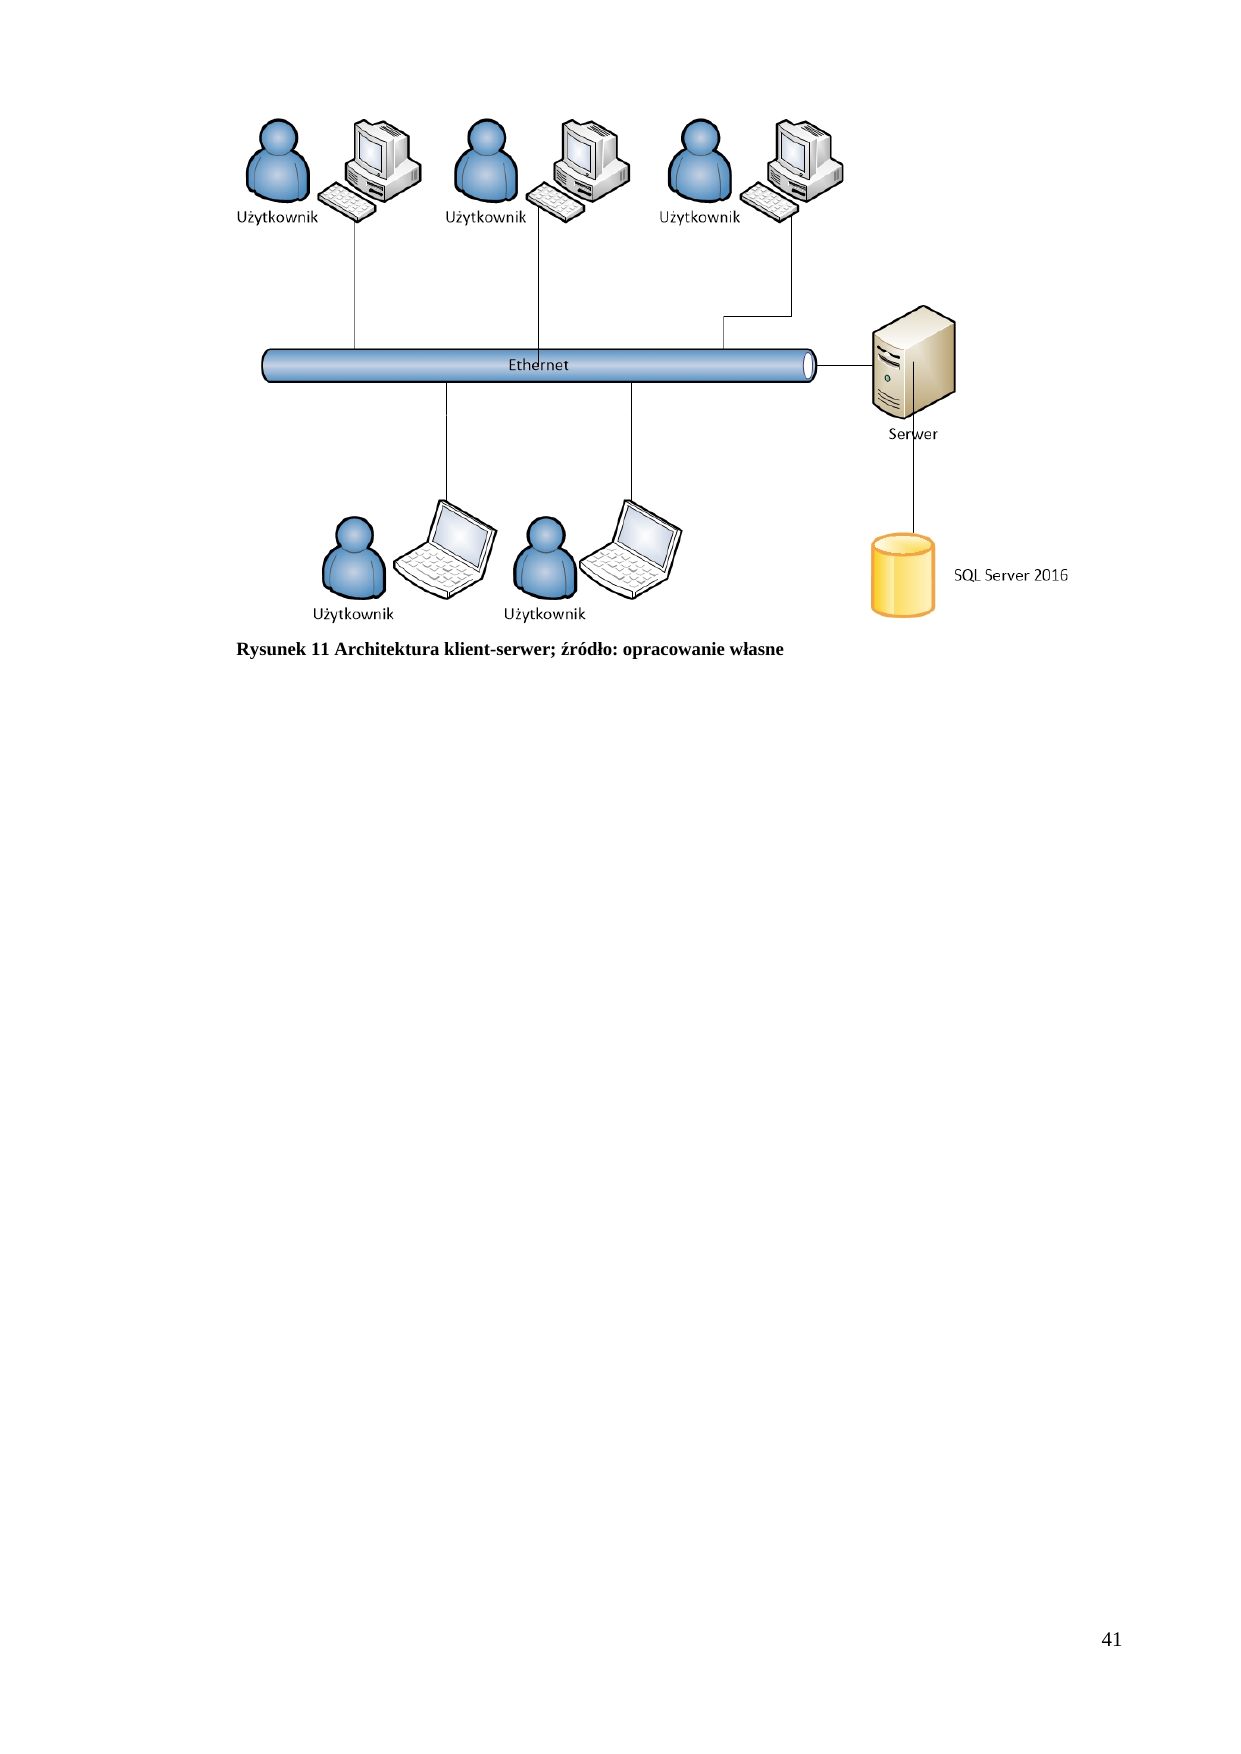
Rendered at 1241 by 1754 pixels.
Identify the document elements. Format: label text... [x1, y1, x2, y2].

picture [236, 118, 1068, 624]
